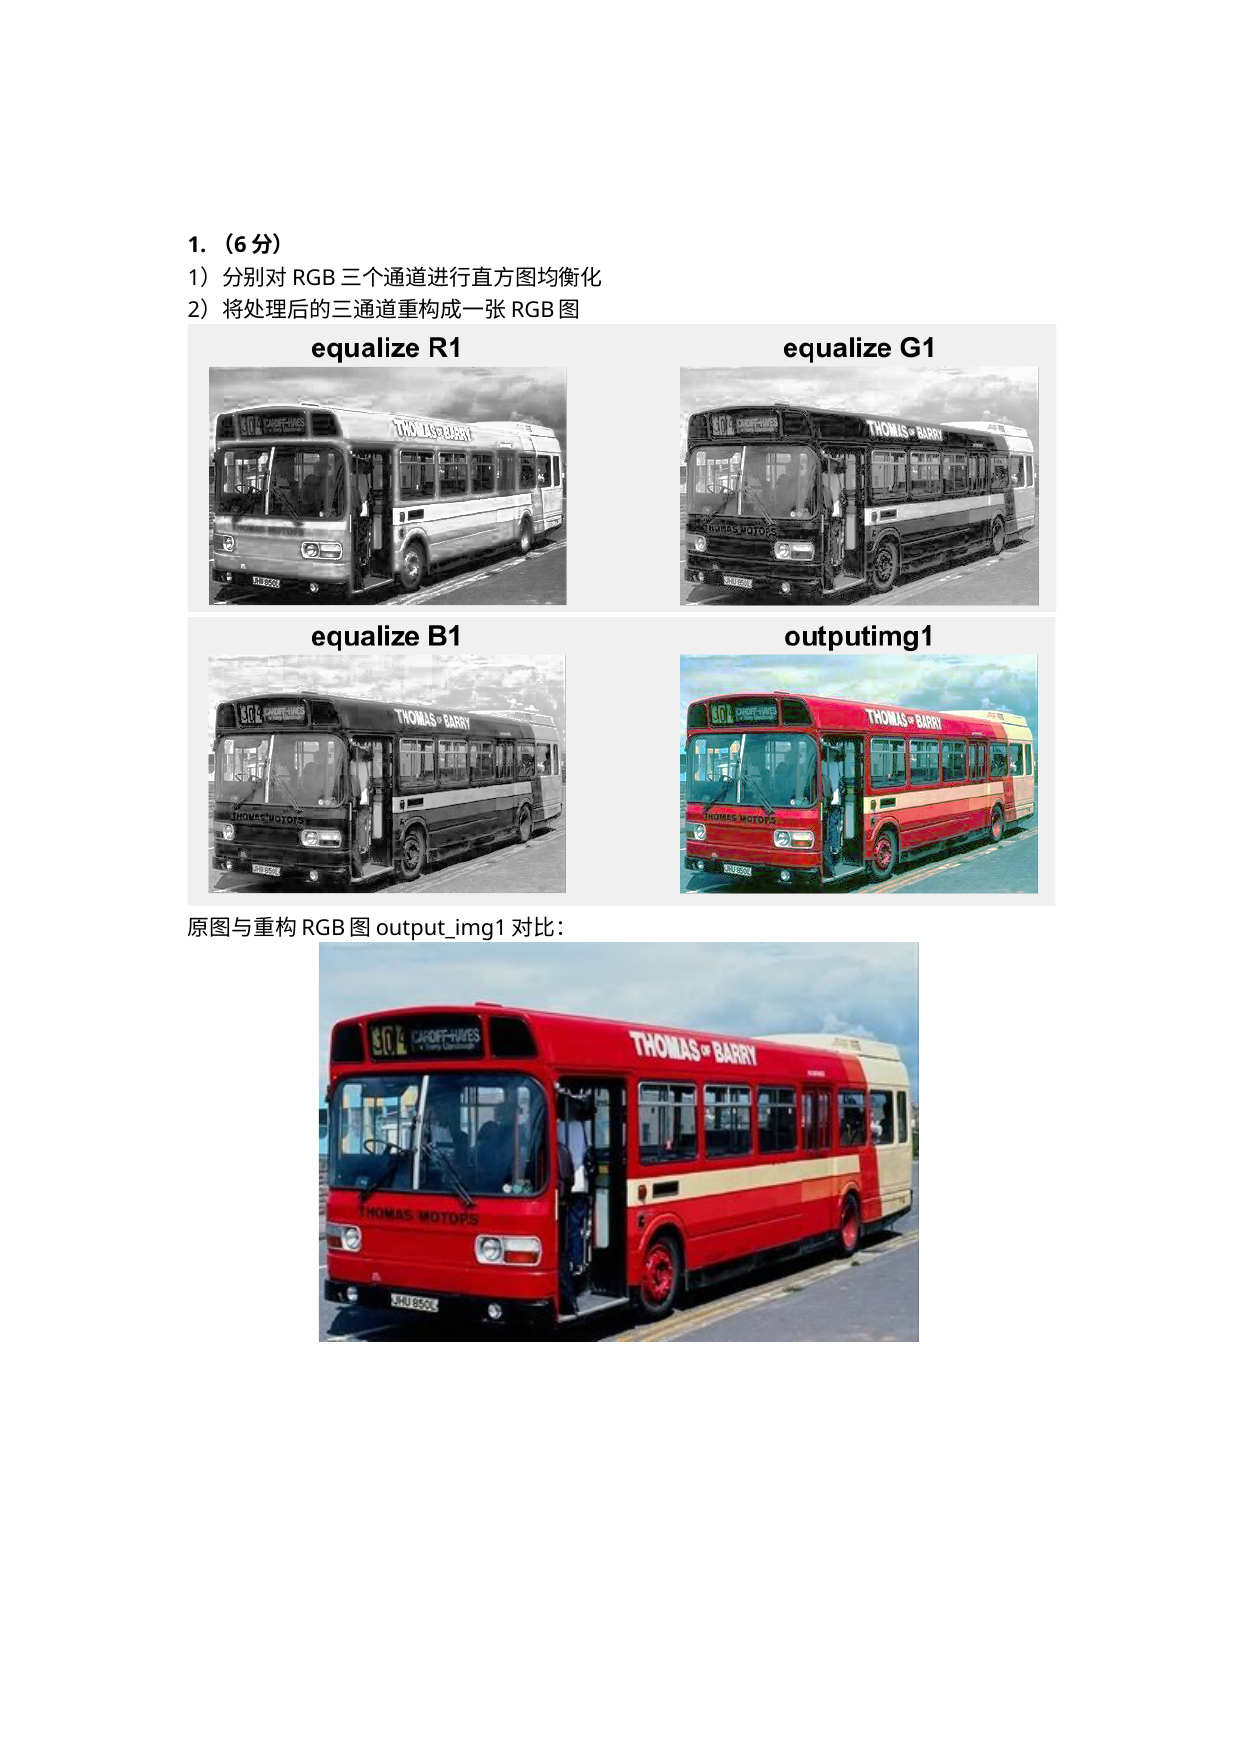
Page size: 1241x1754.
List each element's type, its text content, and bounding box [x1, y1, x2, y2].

text 1）分别对RGB三个通道进行直方图均衡化 [187, 259, 1053, 292]
text 1. （6分） [187, 227, 1053, 259]
picture [187, 324, 1057, 612]
text 2）将处理后的三通道重构成一张RGB图 [187, 292, 1053, 324]
picture [318, 942, 919, 1342]
text 原图与重构RGB图output_img1对比： [187, 909, 1053, 942]
picture [187, 617, 1056, 906]
